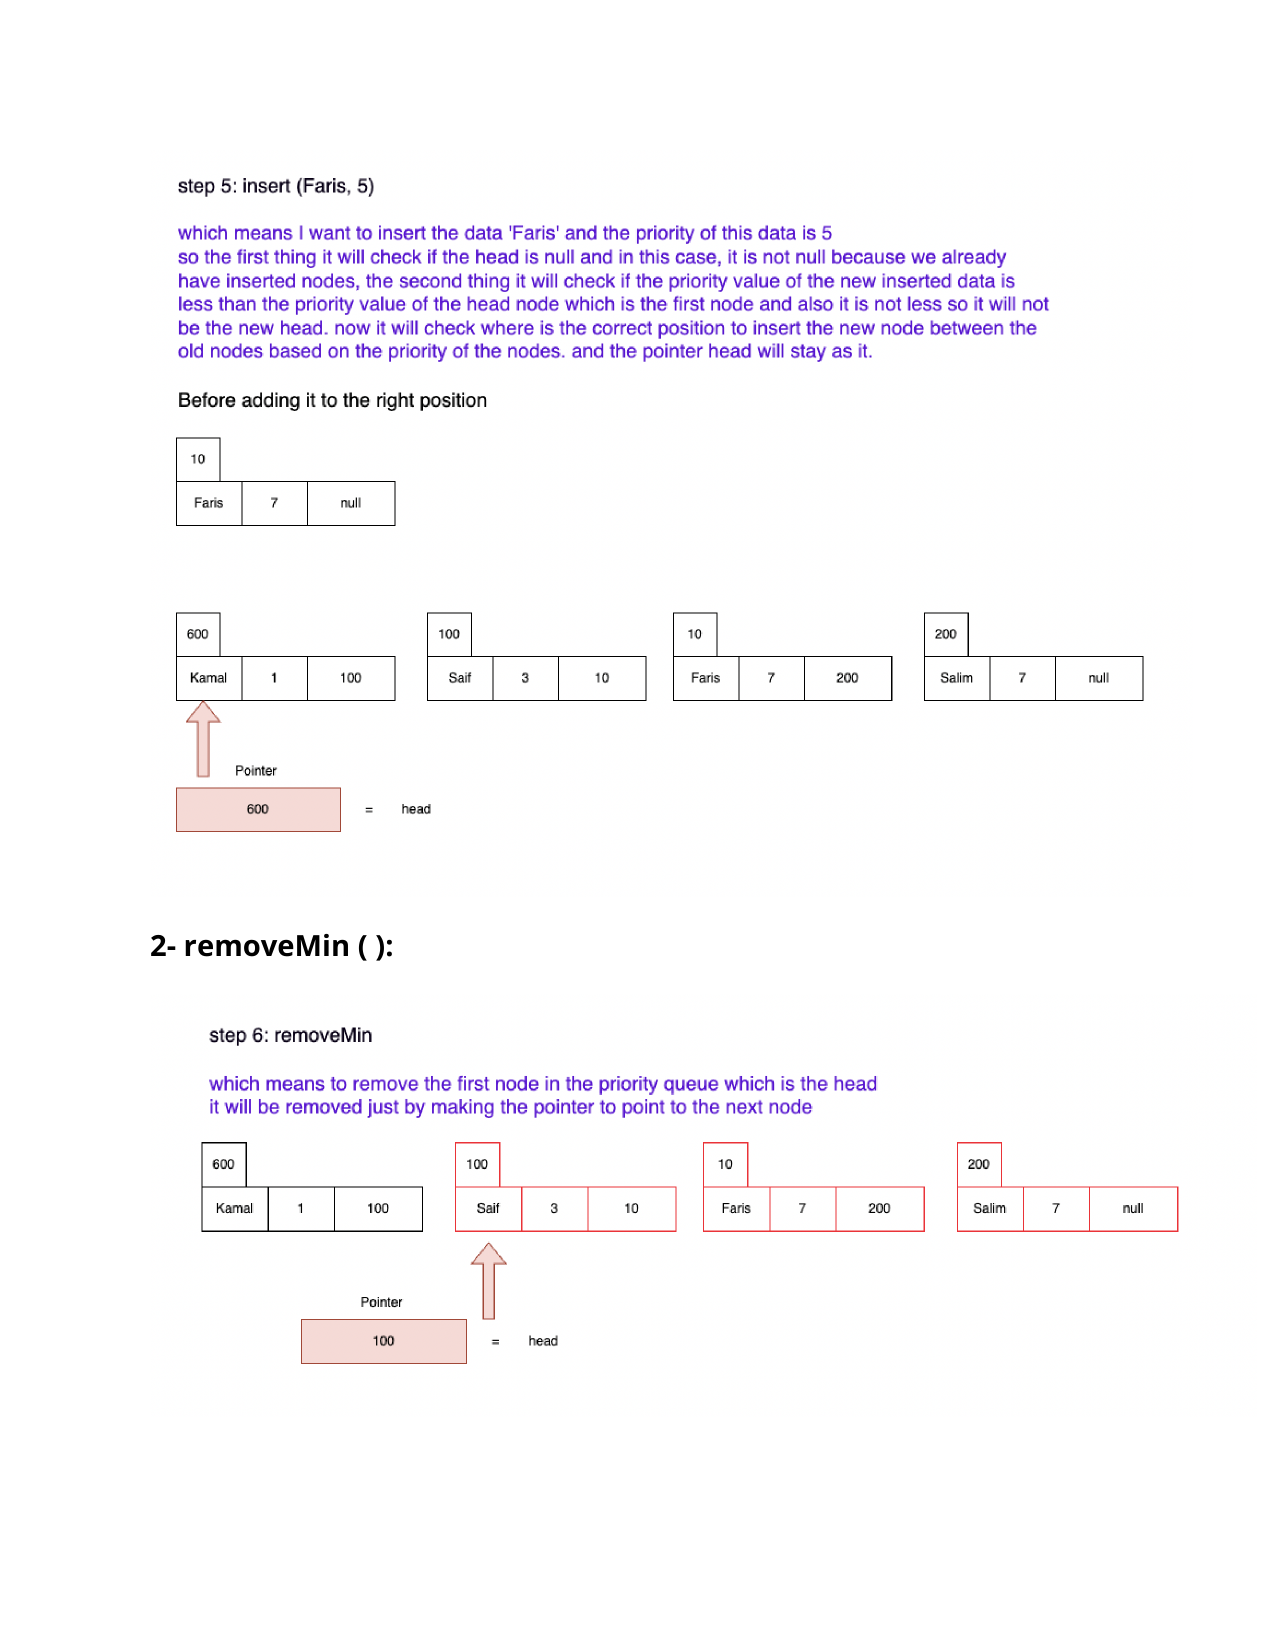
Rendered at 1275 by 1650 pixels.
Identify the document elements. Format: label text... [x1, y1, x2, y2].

text 2- removeMin ( ): [150, 925, 1125, 965]
picture [150, 150, 1193, 897]
picture [150, 994, 1258, 1417]
